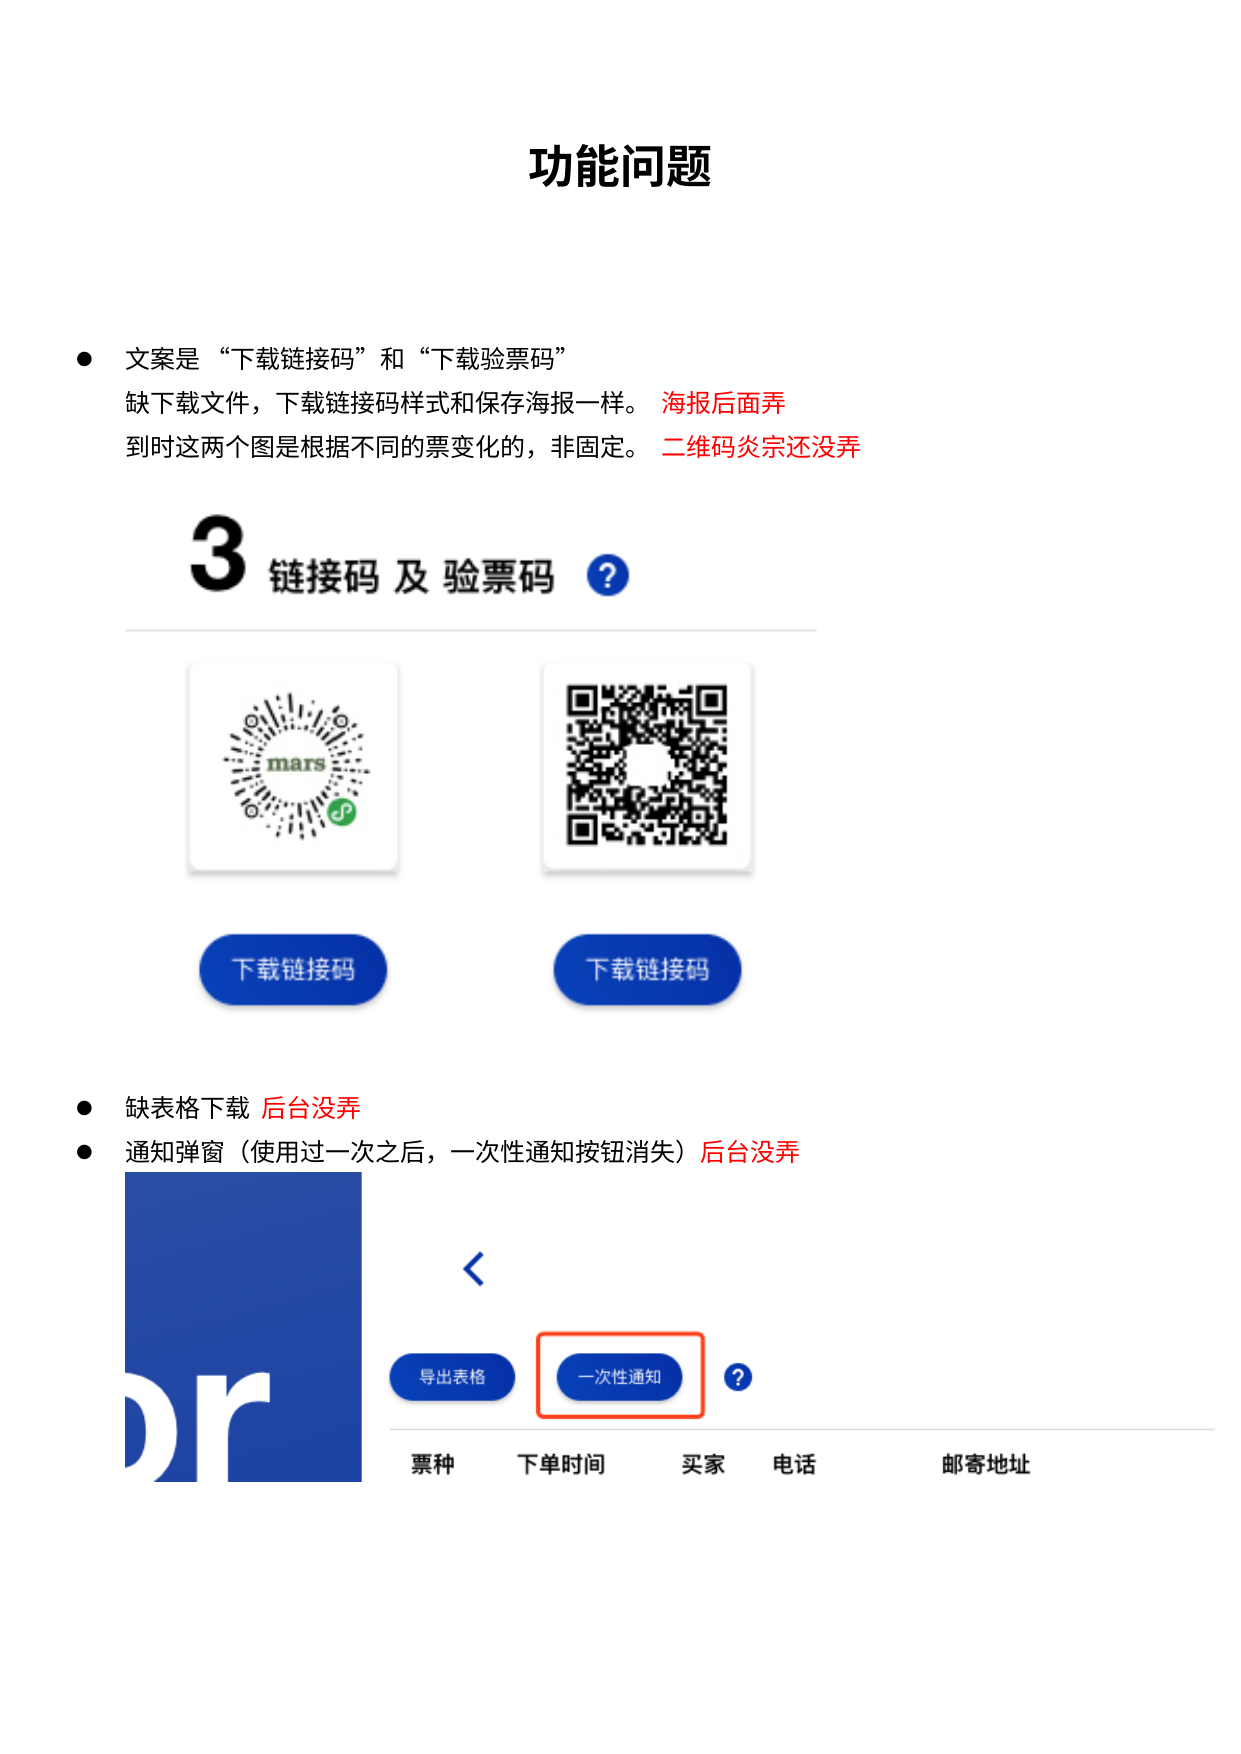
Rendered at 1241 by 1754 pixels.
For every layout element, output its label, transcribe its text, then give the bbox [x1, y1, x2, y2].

list 缺下载文件，下载链接码样式和保存海报一样。 海报后面弄 [125, 379, 1165, 423]
picture [125, 467, 817, 1035]
subtitle 功能问题 [75, 119, 1165, 207]
list 文案是 “下载链接码”和“下载验票码” [75, 335, 1165, 379]
list 缺表格下载 后台没弄 [75, 1084, 1165, 1128]
list 通知弹窗（使用过一次之后，一次性通知按钮消失）后台没弄 [75, 1128, 1165, 1172]
picture [125, 1172, 1215, 1482]
list 到时这两个图是根据不同的票变化的，非固定。 二维码炎宗还没弄 [125, 423, 1165, 467]
